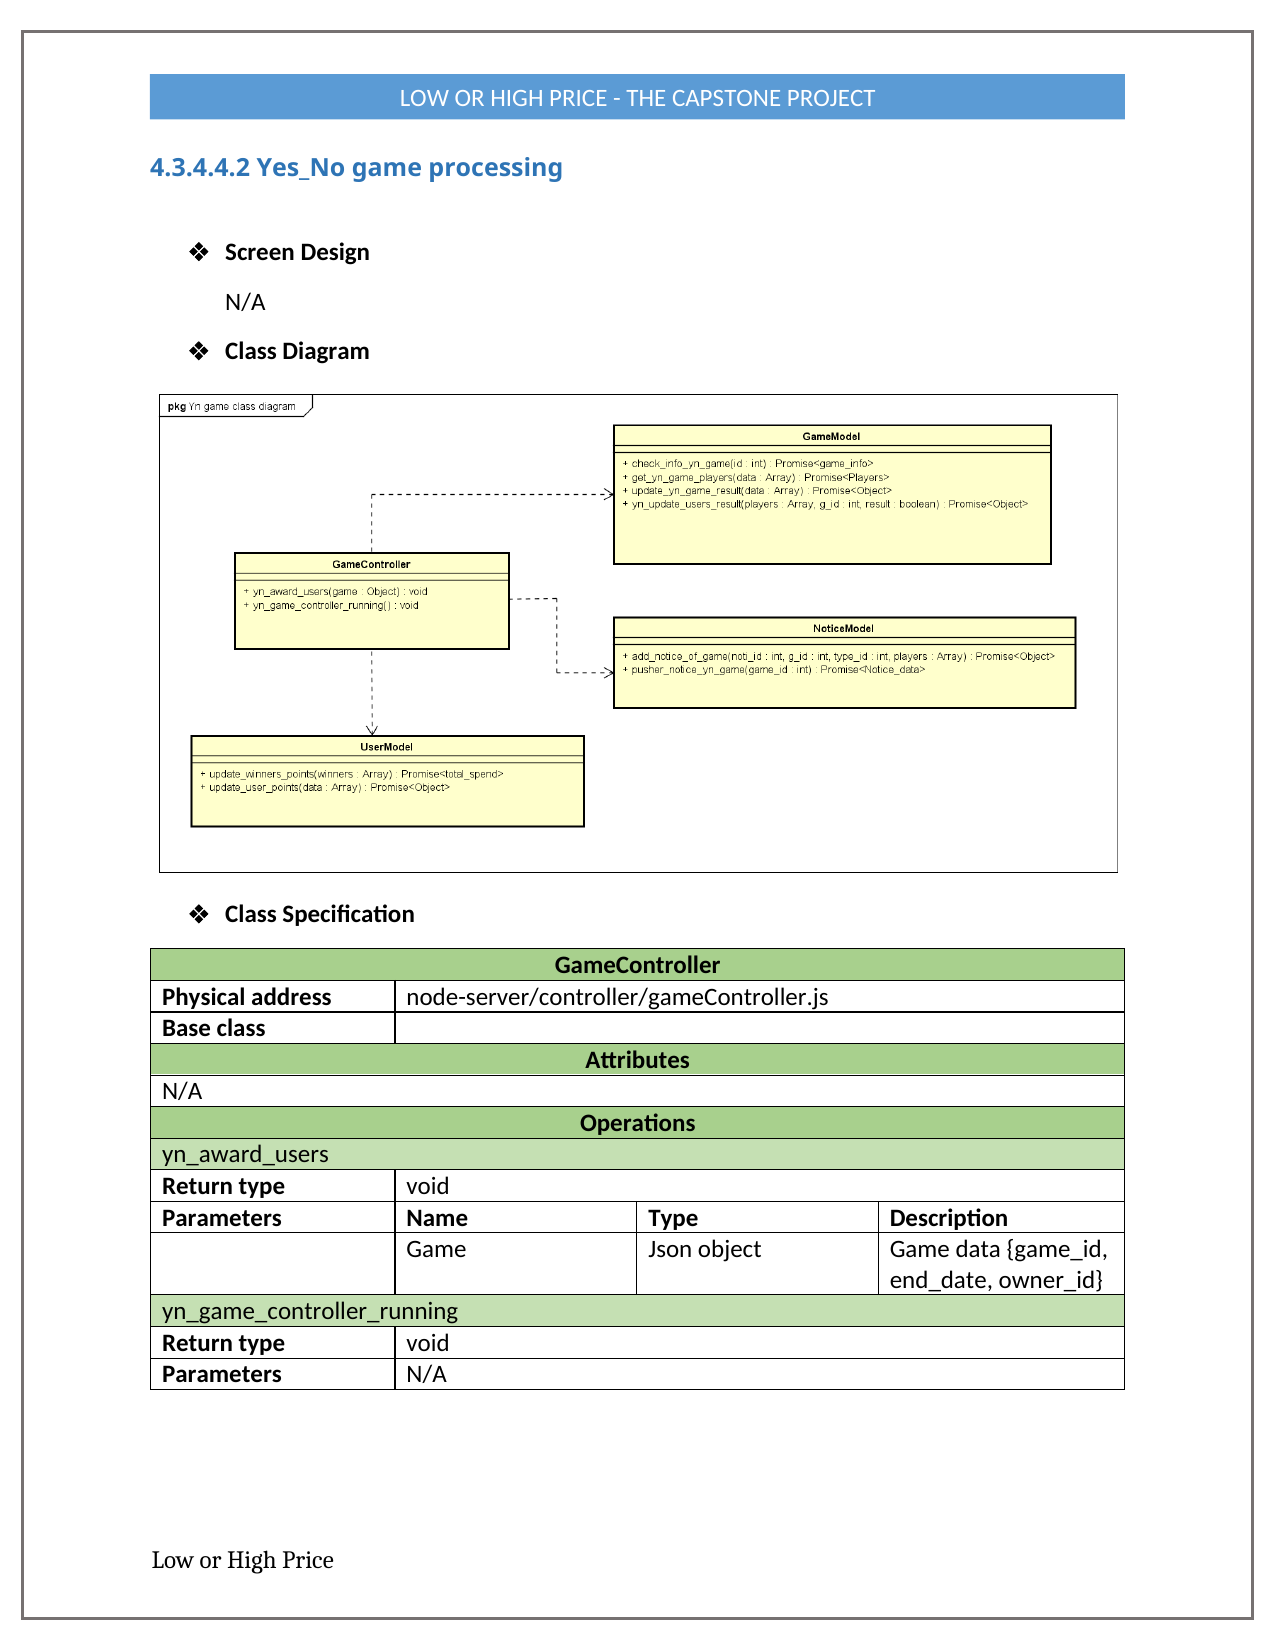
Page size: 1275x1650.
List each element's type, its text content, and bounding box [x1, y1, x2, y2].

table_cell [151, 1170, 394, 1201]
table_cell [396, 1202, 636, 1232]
picture [150, 385, 1125, 880]
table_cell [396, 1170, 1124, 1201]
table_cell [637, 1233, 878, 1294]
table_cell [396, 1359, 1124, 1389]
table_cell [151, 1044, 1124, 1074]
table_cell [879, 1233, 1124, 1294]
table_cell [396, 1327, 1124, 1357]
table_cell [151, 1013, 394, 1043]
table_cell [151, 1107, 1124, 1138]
text N/A [225, 286, 1125, 316]
list Screen Design [187, 236, 1125, 267]
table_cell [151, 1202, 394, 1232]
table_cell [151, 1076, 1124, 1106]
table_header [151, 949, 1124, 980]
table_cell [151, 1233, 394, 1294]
subtitle 4.3.4.4.2 Yes_No game processing [150, 150, 1125, 184]
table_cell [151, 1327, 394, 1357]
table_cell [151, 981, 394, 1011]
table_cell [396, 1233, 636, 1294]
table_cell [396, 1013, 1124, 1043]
list Class Specification [187, 899, 1125, 929]
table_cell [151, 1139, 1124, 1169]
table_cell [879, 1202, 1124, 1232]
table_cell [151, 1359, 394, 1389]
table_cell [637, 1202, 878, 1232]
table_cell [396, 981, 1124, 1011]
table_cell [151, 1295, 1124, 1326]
list Class Diagram [187, 336, 1125, 366]
